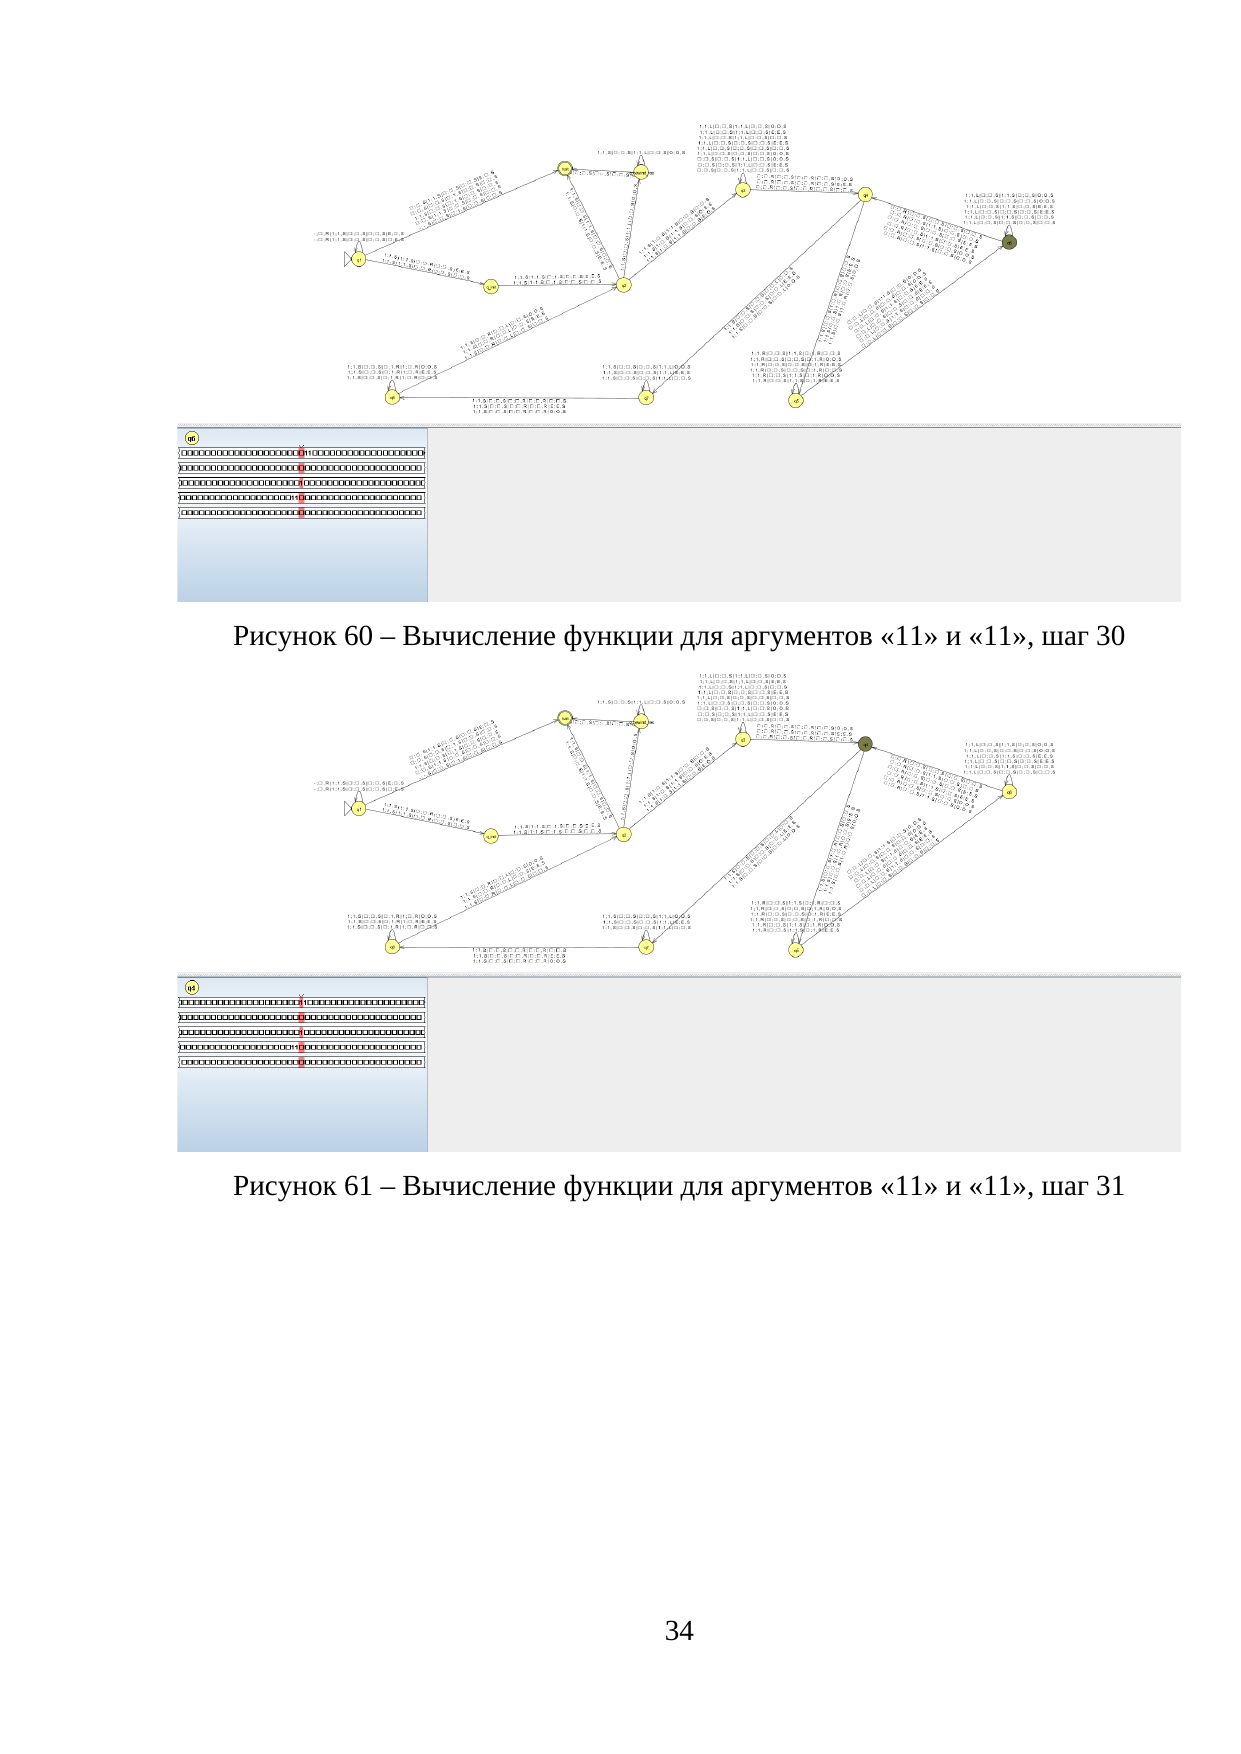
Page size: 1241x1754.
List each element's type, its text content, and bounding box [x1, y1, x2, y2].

picture [177, 118, 1182, 602]
picture [177, 668, 1182, 1152]
text Рисунок 61 – Вычисление функции для аргументов «11» и «11», шаг 31 [177, 1168, 1181, 1202]
text Рисунок 60 – Вычисление функции для аргументов «11» и «11», шаг 30 [177, 618, 1181, 651]
